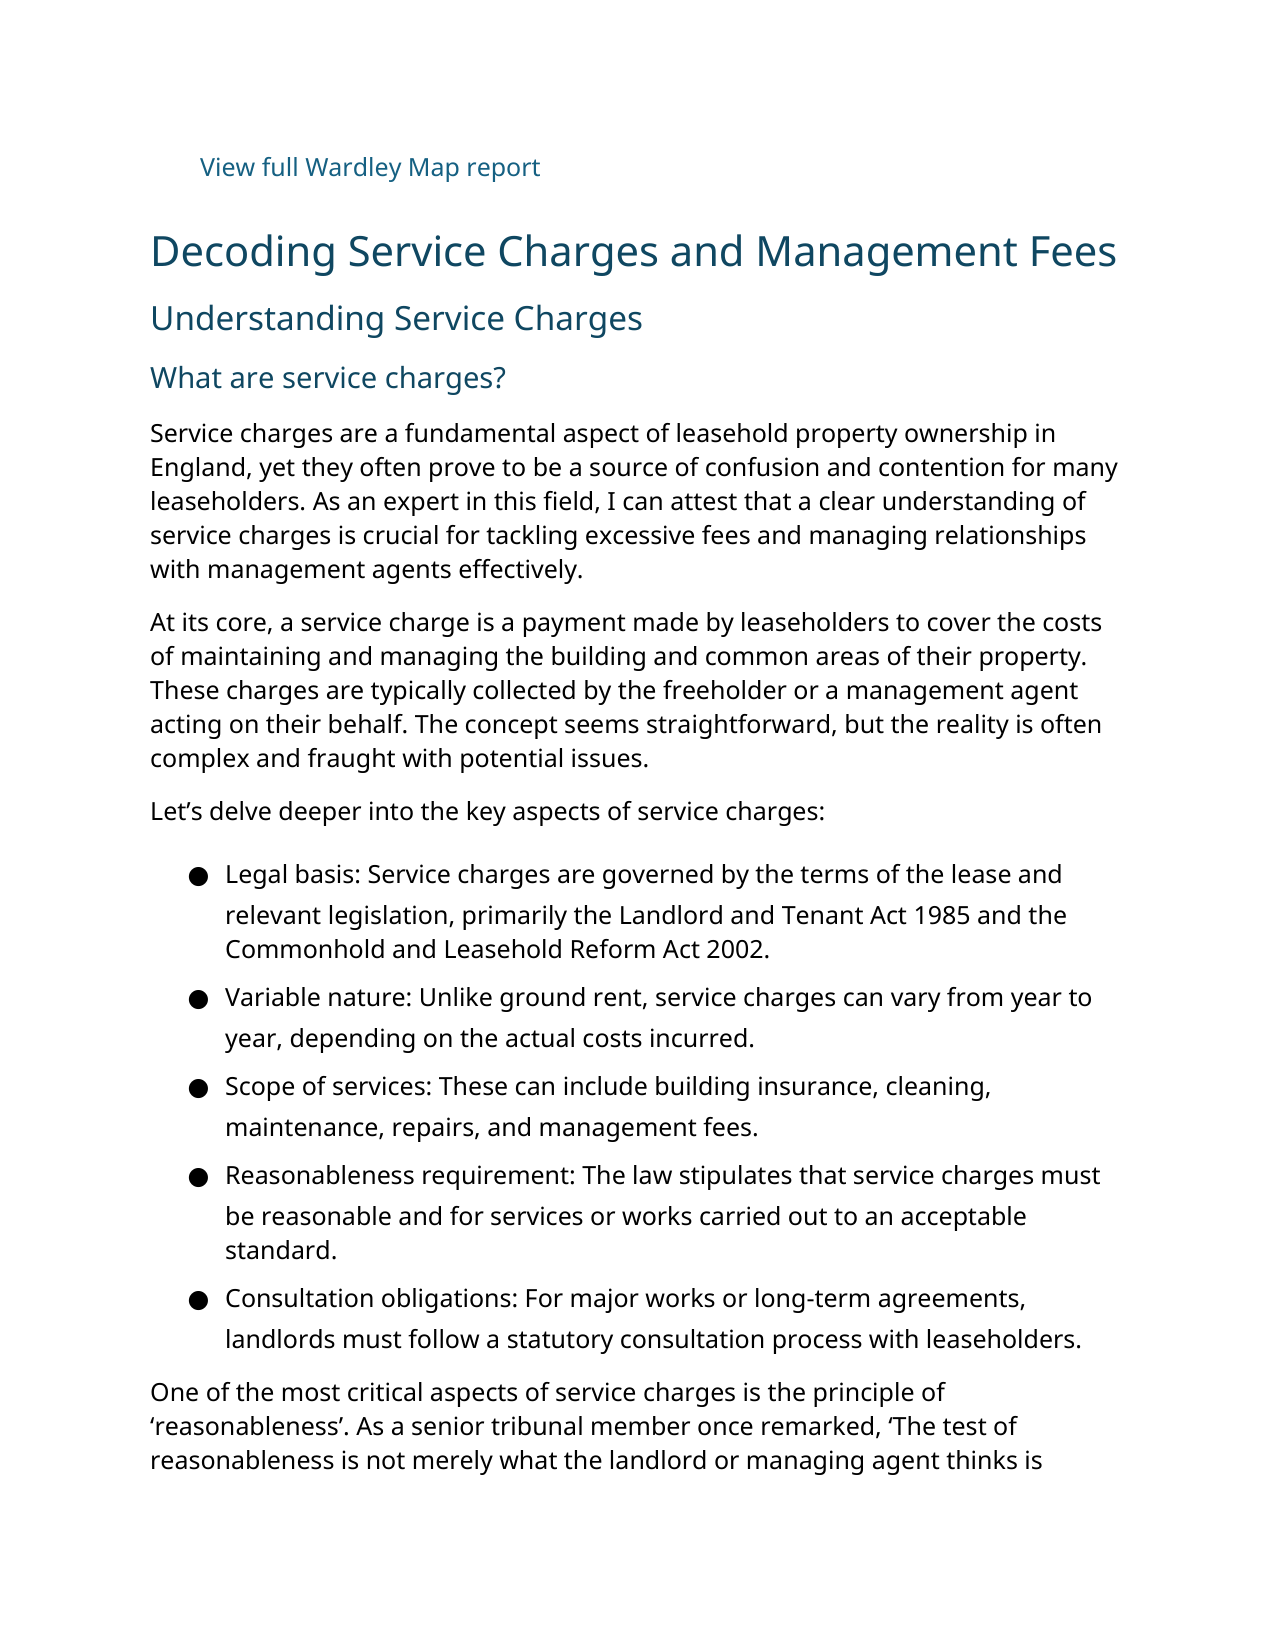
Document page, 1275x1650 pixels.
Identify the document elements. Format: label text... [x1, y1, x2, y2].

list Scope of services: These can include building insurance, cleaning, maintenance, repairs, and management fees. [187, 1059, 1125, 1144]
text View full Wardley Map report [200, 150, 1075, 184]
list Consultation obligations: For major works or long-term agreements, landlords must follow a statutory consultation process with leaseholders. [187, 1271, 1125, 1356]
list Variable nature: Unlike ground rent, service charges can vary from year to year, depending on the actual costs incurred. [187, 969, 1125, 1055]
subtitle Decoding Service Charges and Management Fees [150, 222, 1125, 278]
list Reasonableness requirement: The law stipulates that service charges must be reasonable and for services or works carried out to an acceptable standard. [187, 1148, 1125, 1267]
subtitle What are service charges? [150, 357, 1125, 397]
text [150, 1375, 1125, 1477]
subtitle Understanding Service Charges [150, 295, 1125, 340]
text Let’s delve deeper into the key aspects of service charges: [150, 794, 1125, 828]
text At its core, a service charge is a payment made by leaseholders to cover the costs of maintaining and managing the building and common areas of their property. These charges are typically collected by the freeholder or a management agent acting on their behalf. The concept seems straightforward, but the reality is often complex and fraught with potential issues. [150, 604, 1125, 775]
list Legal basis: Service charges are governed by the terms of the lease and relevant legislation, primarily the Landlord and Tenant Act 1985 and the Commonhold and Leasehold Reform Act 2002. [187, 846, 1125, 966]
text Service charges are a fundamental aspect of leasehold property ownership in England, yet they often prove to be a source of confusion and contention for many leaseholders. As an expert in this field, I can attest that a clear understanding of service charges is crucial for tackling excessive fees and managing relationships with management agents effectively. [150, 416, 1125, 586]
